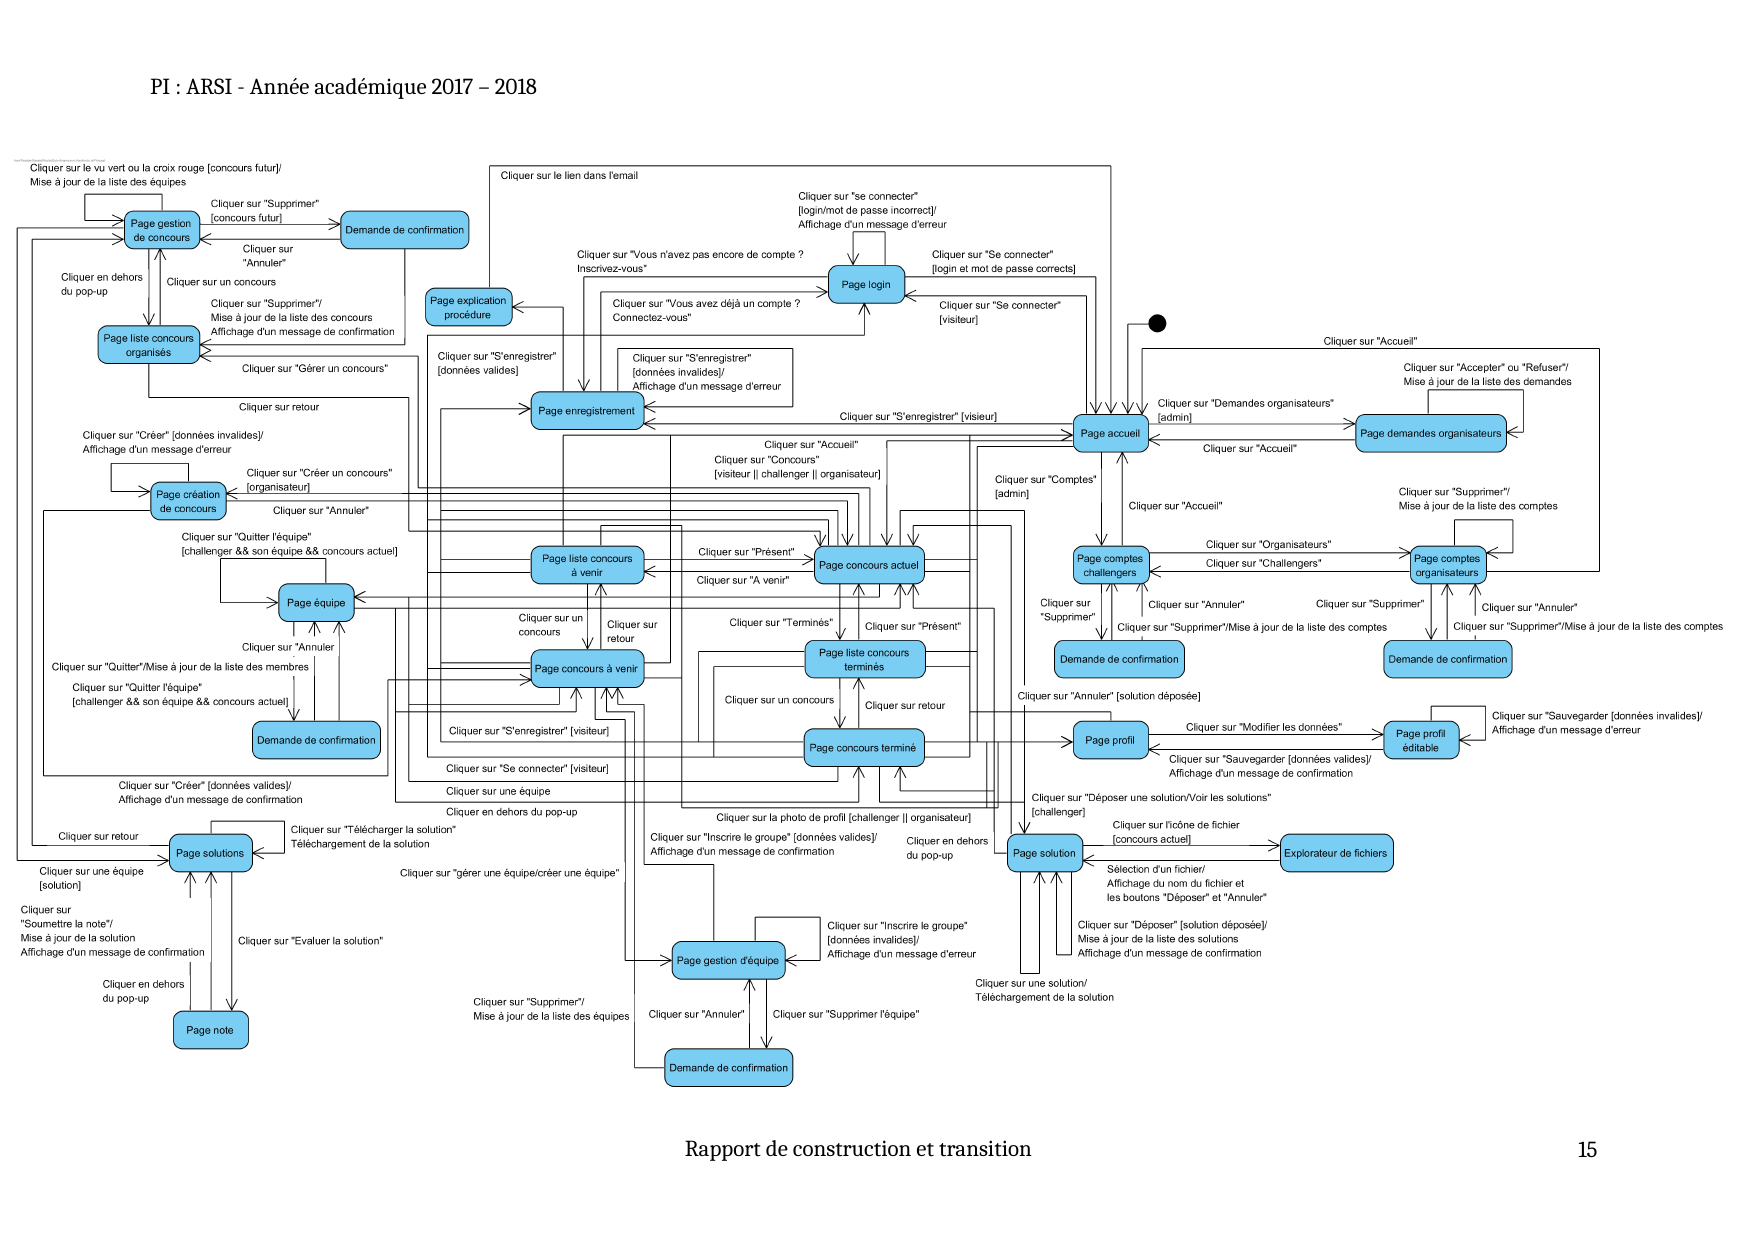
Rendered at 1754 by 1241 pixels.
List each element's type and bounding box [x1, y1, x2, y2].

picture [13, 158, 1732, 1090]
